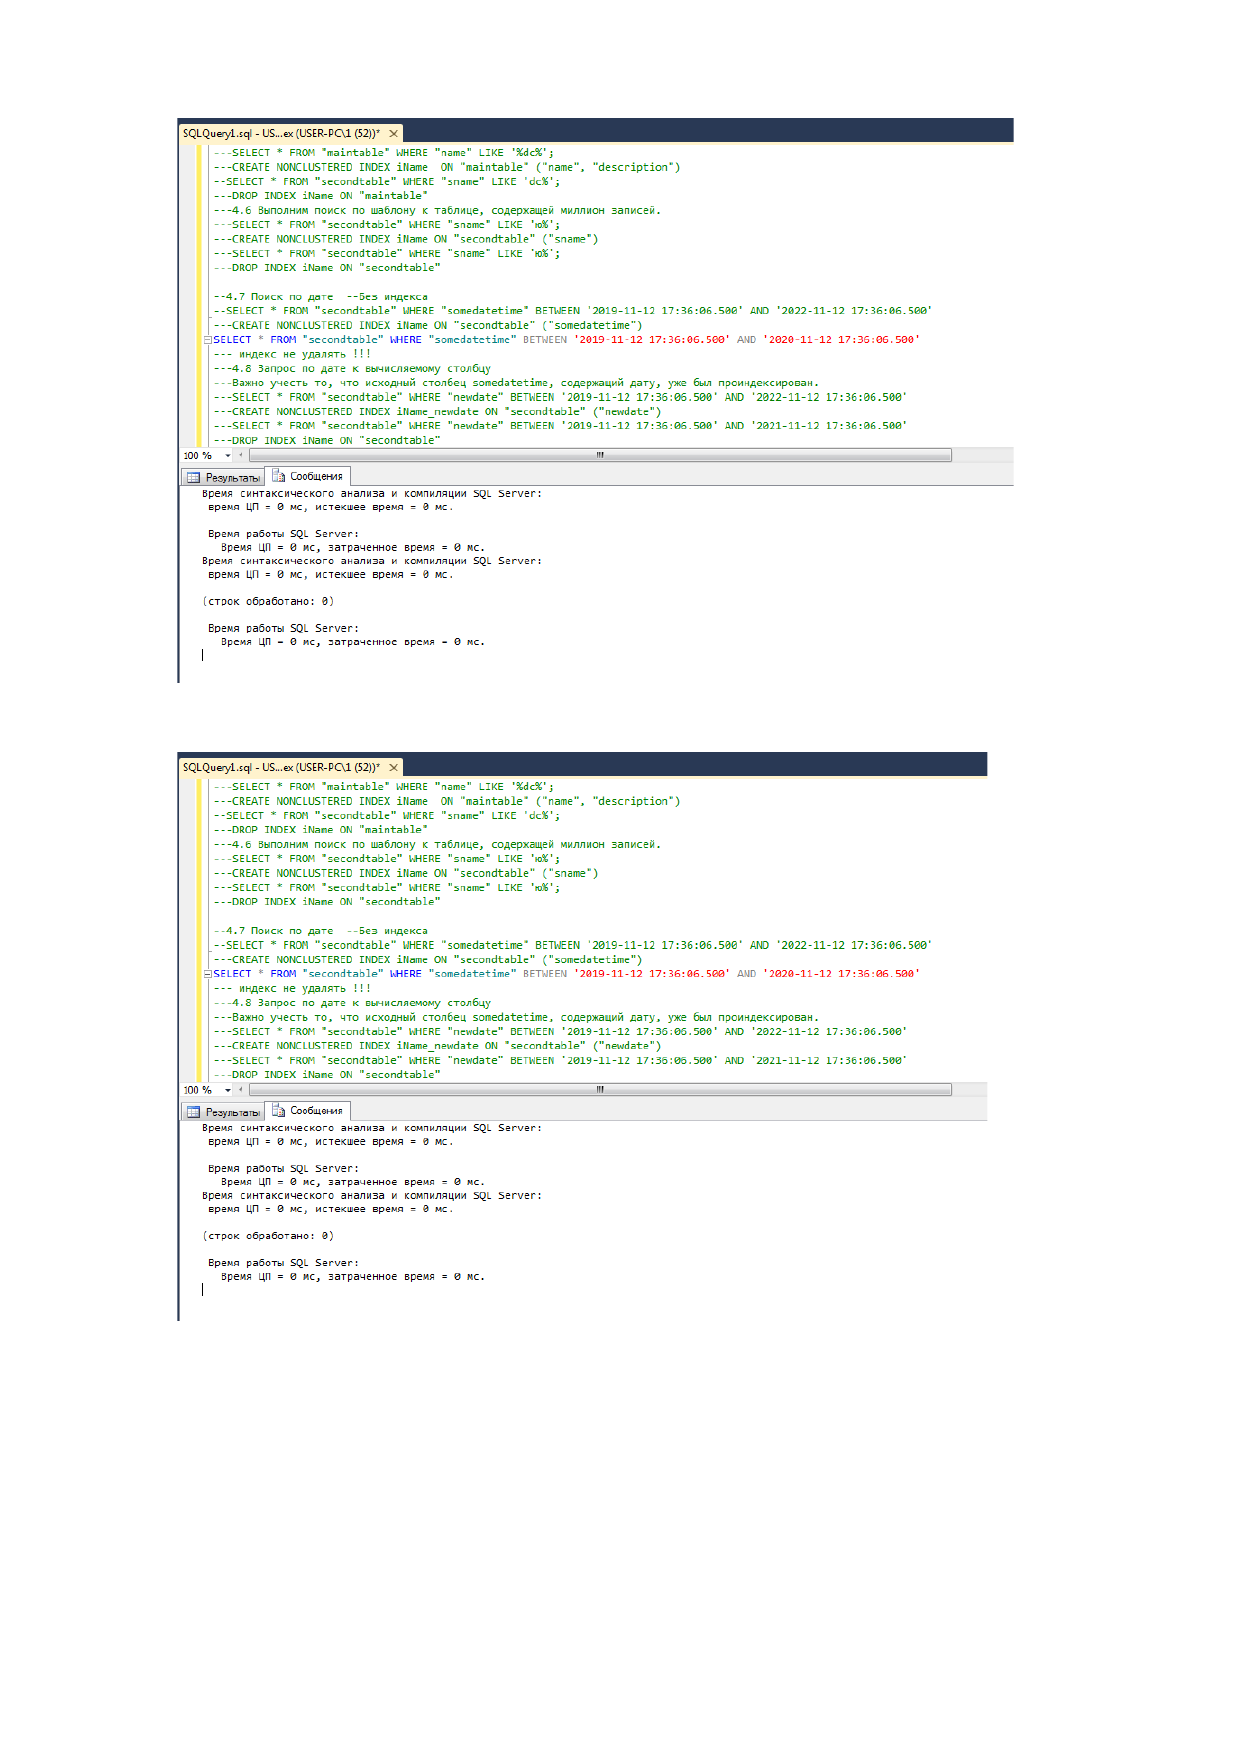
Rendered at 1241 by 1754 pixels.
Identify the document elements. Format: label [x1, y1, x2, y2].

picture [177, 118, 1014, 683]
picture [177, 752, 988, 1321]
